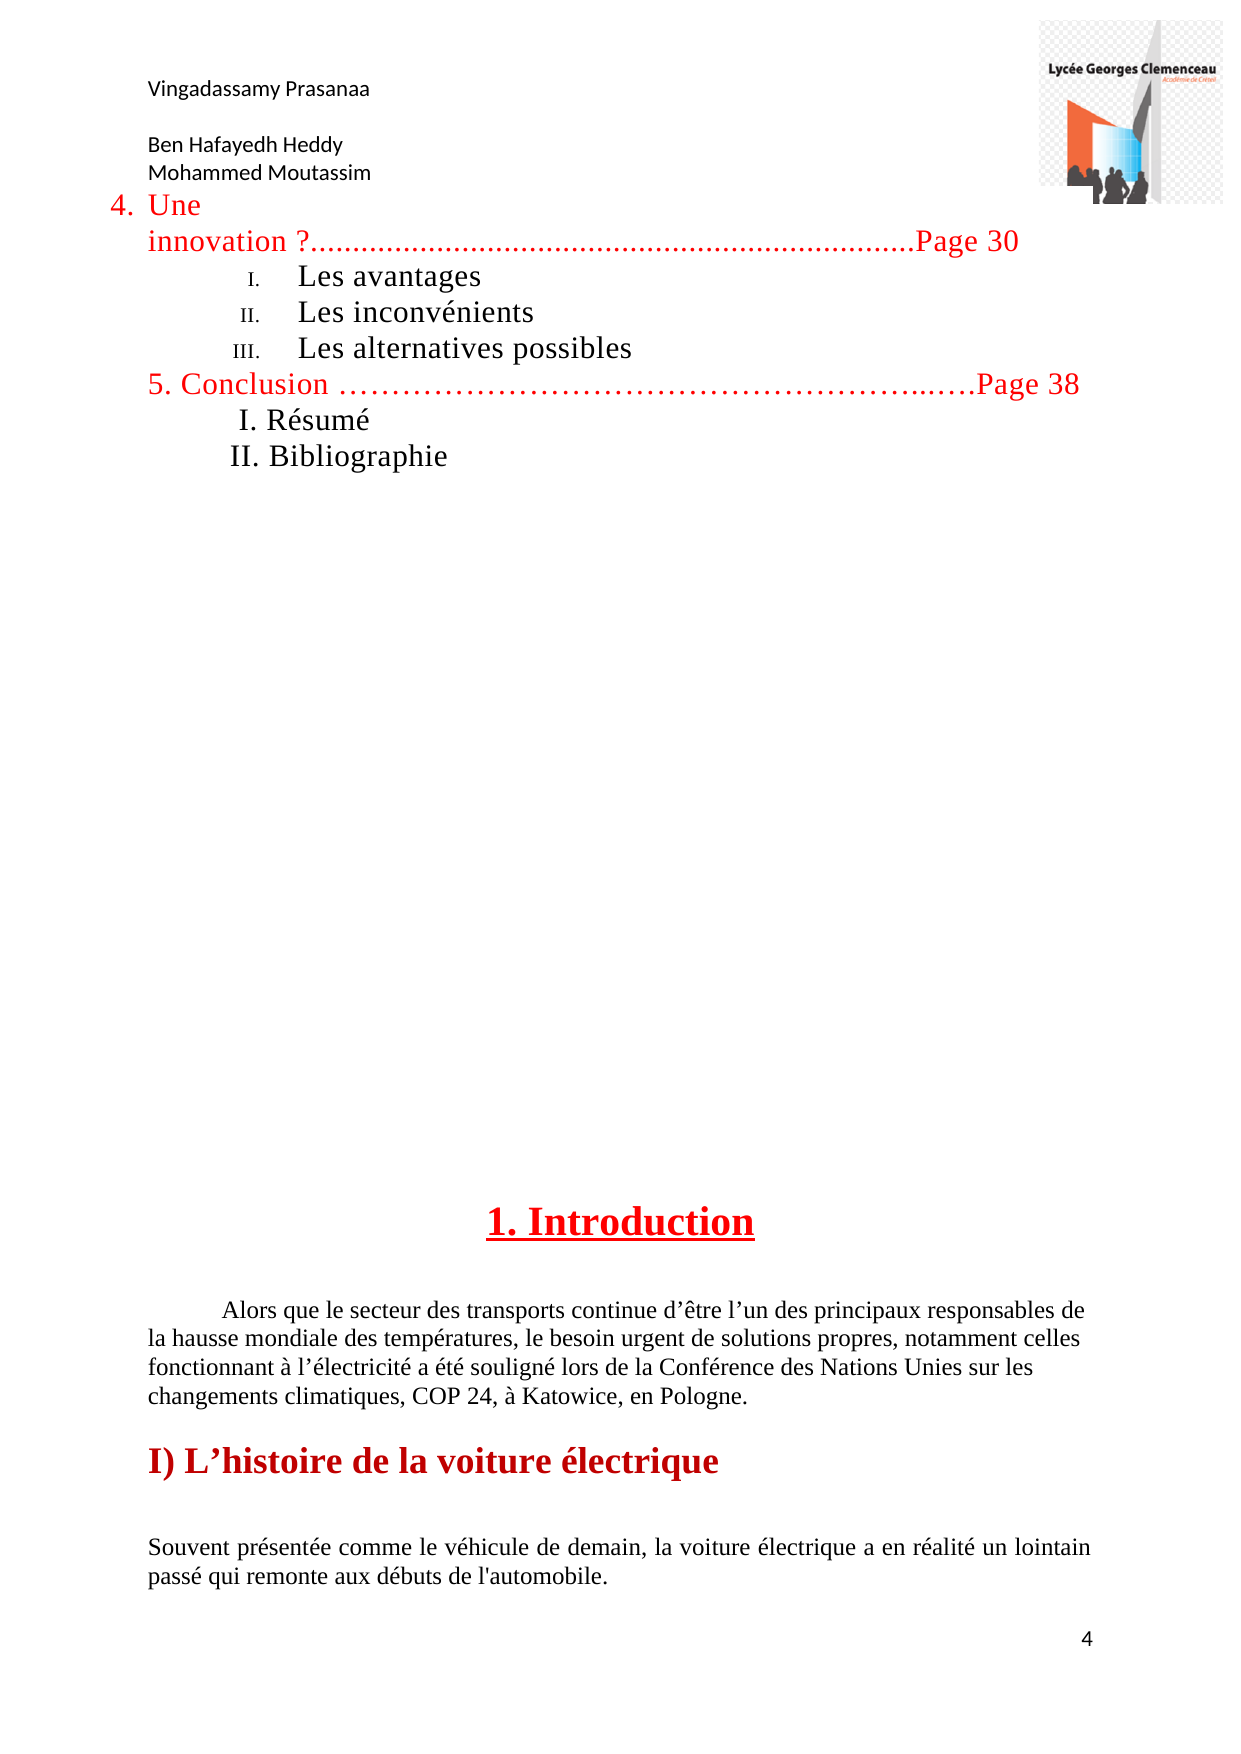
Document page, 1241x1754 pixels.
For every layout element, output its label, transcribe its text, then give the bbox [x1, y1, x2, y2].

text 5. Conclusion ………………………………………………...….Page 38 [148, 366, 1093, 401]
picture [1038, 20, 1223, 204]
list Les inconvénients [260, 294, 1093, 329]
text II. Bibliographie [148, 437, 1093, 473]
text Souvent présentée comme le véhicule de demain, la voiture électrique a en réalité un lointain passé qui remonte aux débuts de l'automobile. [148, 1532, 1093, 1589]
list Les avantages [260, 258, 1093, 294]
text Alors que le secteur des transports continue d’être l’un des principaux responsables de la hausse mondiale des températures, le besoin urgent de solutions propres, notamment celles fonctionnant à l’électricité a été souligné lors de la Conférence des Nations Unies sur les changements climatiques, COP 24, à Katowice, en Pologne. [148, 1295, 1093, 1410]
list Une innovation ?........................................................................Page 30 [110, 186, 1093, 258]
text I. Résumé [148, 401, 1093, 437]
list Les alternatives possibles [260, 329, 1093, 366]
text I) L’histoire de la voiture électrique [148, 1439, 1093, 1482]
text 1. Introduction [148, 1197, 1093, 1245]
